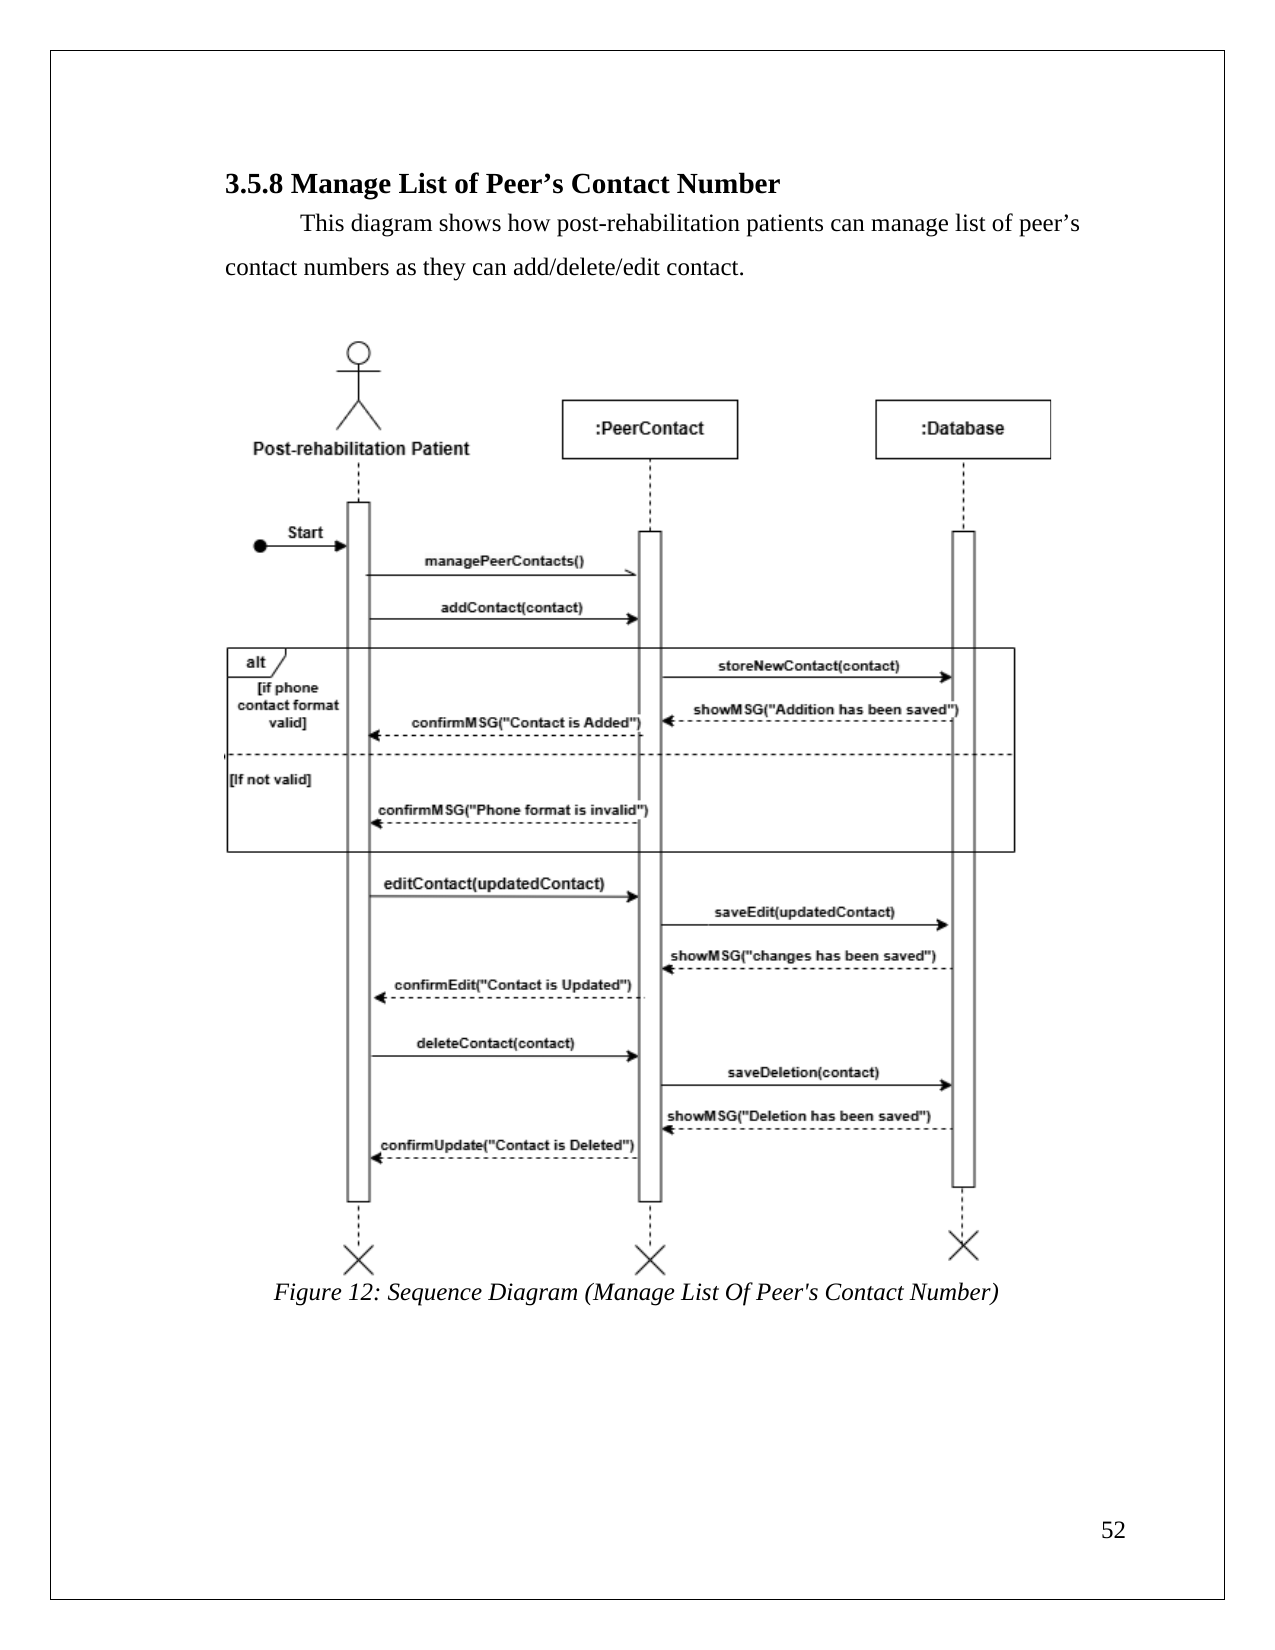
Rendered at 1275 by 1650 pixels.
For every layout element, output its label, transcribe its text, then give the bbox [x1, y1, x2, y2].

text Figure 12: Sequence Diagram (Manage List Of Peer's Contact Number) [150, 1277, 1125, 1306]
text This diagram shows how post-rehabilitation patients can manage list of peer’s contact numbers as they can add/delete/edit contact. [225, 208, 1125, 280]
subtitle 3.5.8 Manage List of Peer’s Contact Number [225, 167, 1125, 200]
picture [224, 337, 1052, 1277]
